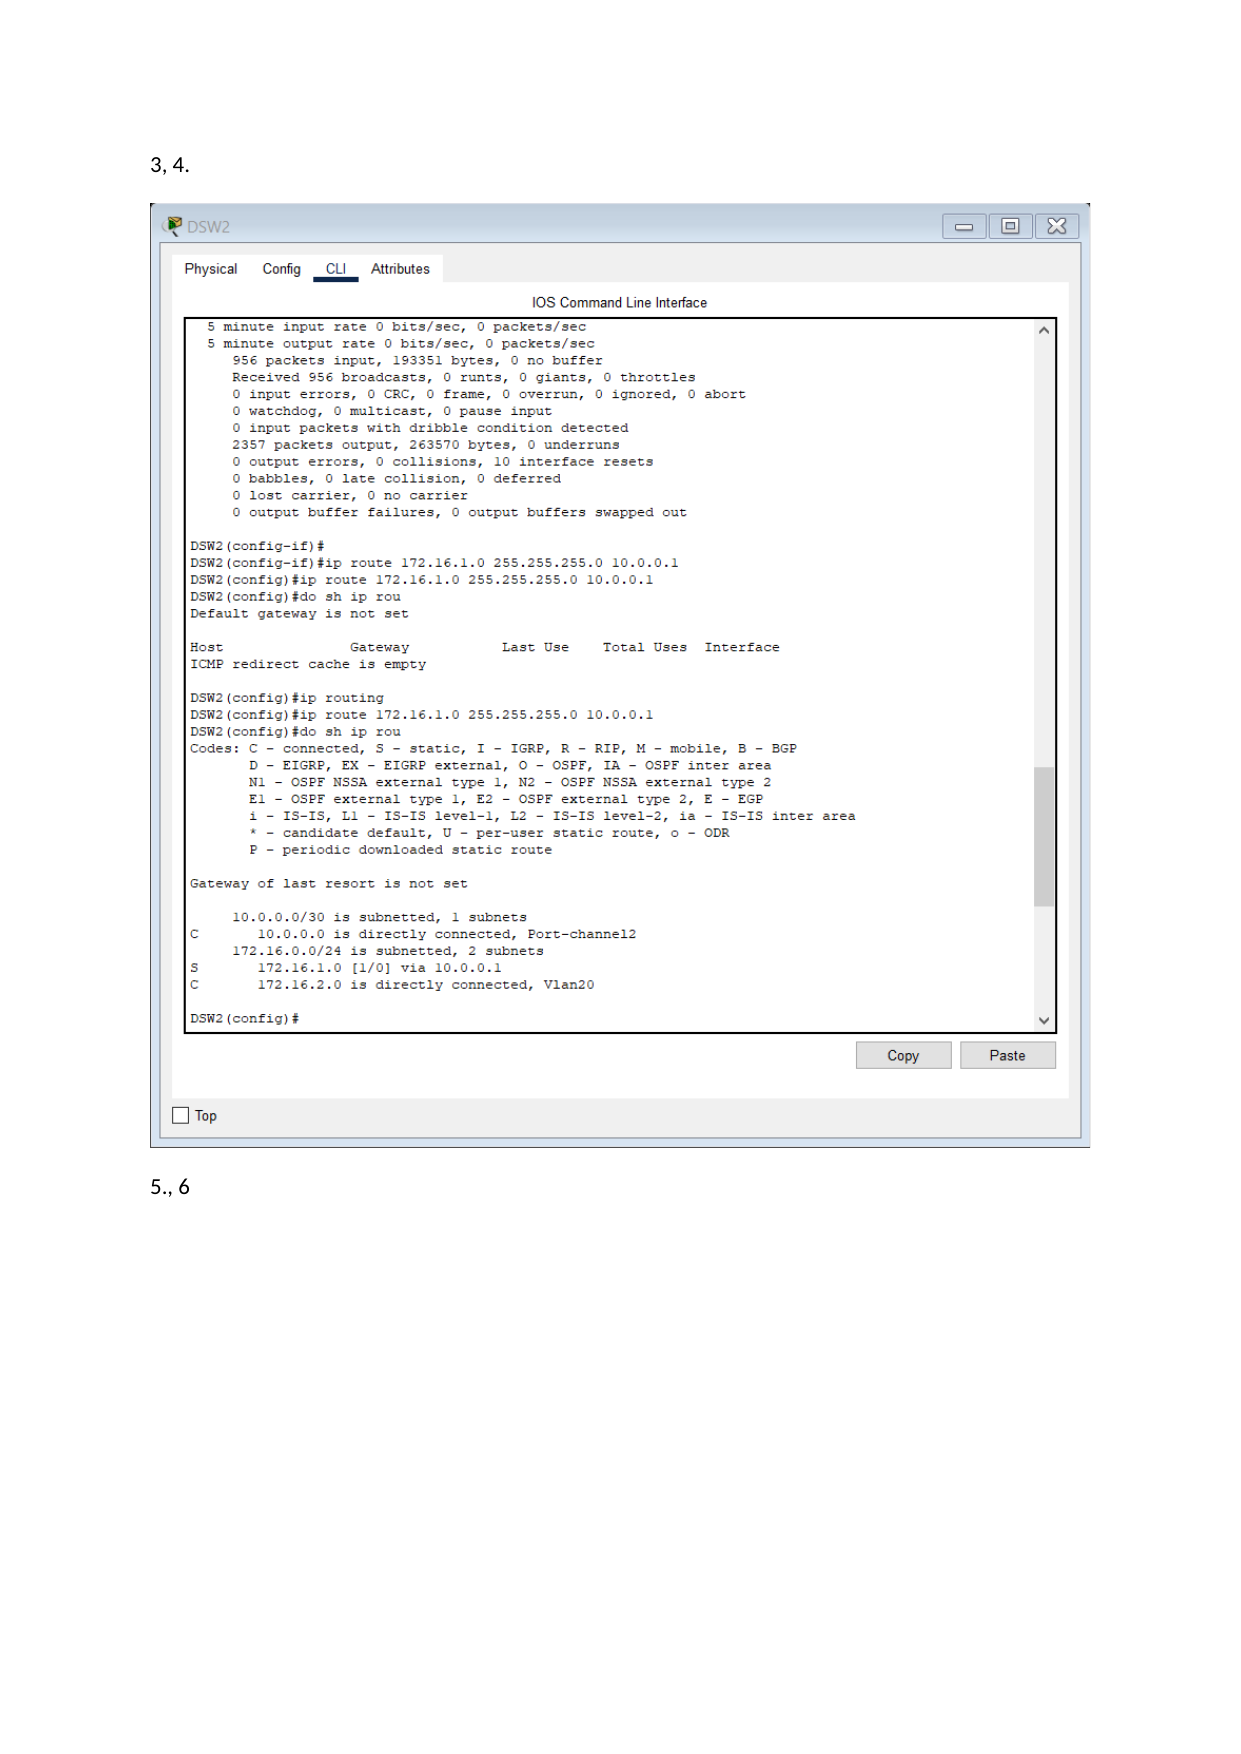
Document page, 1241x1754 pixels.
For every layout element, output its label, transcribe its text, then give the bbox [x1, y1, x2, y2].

text 3, 4. [150, 150, 1090, 178]
text 5., 6 [150, 1172, 1090, 1200]
